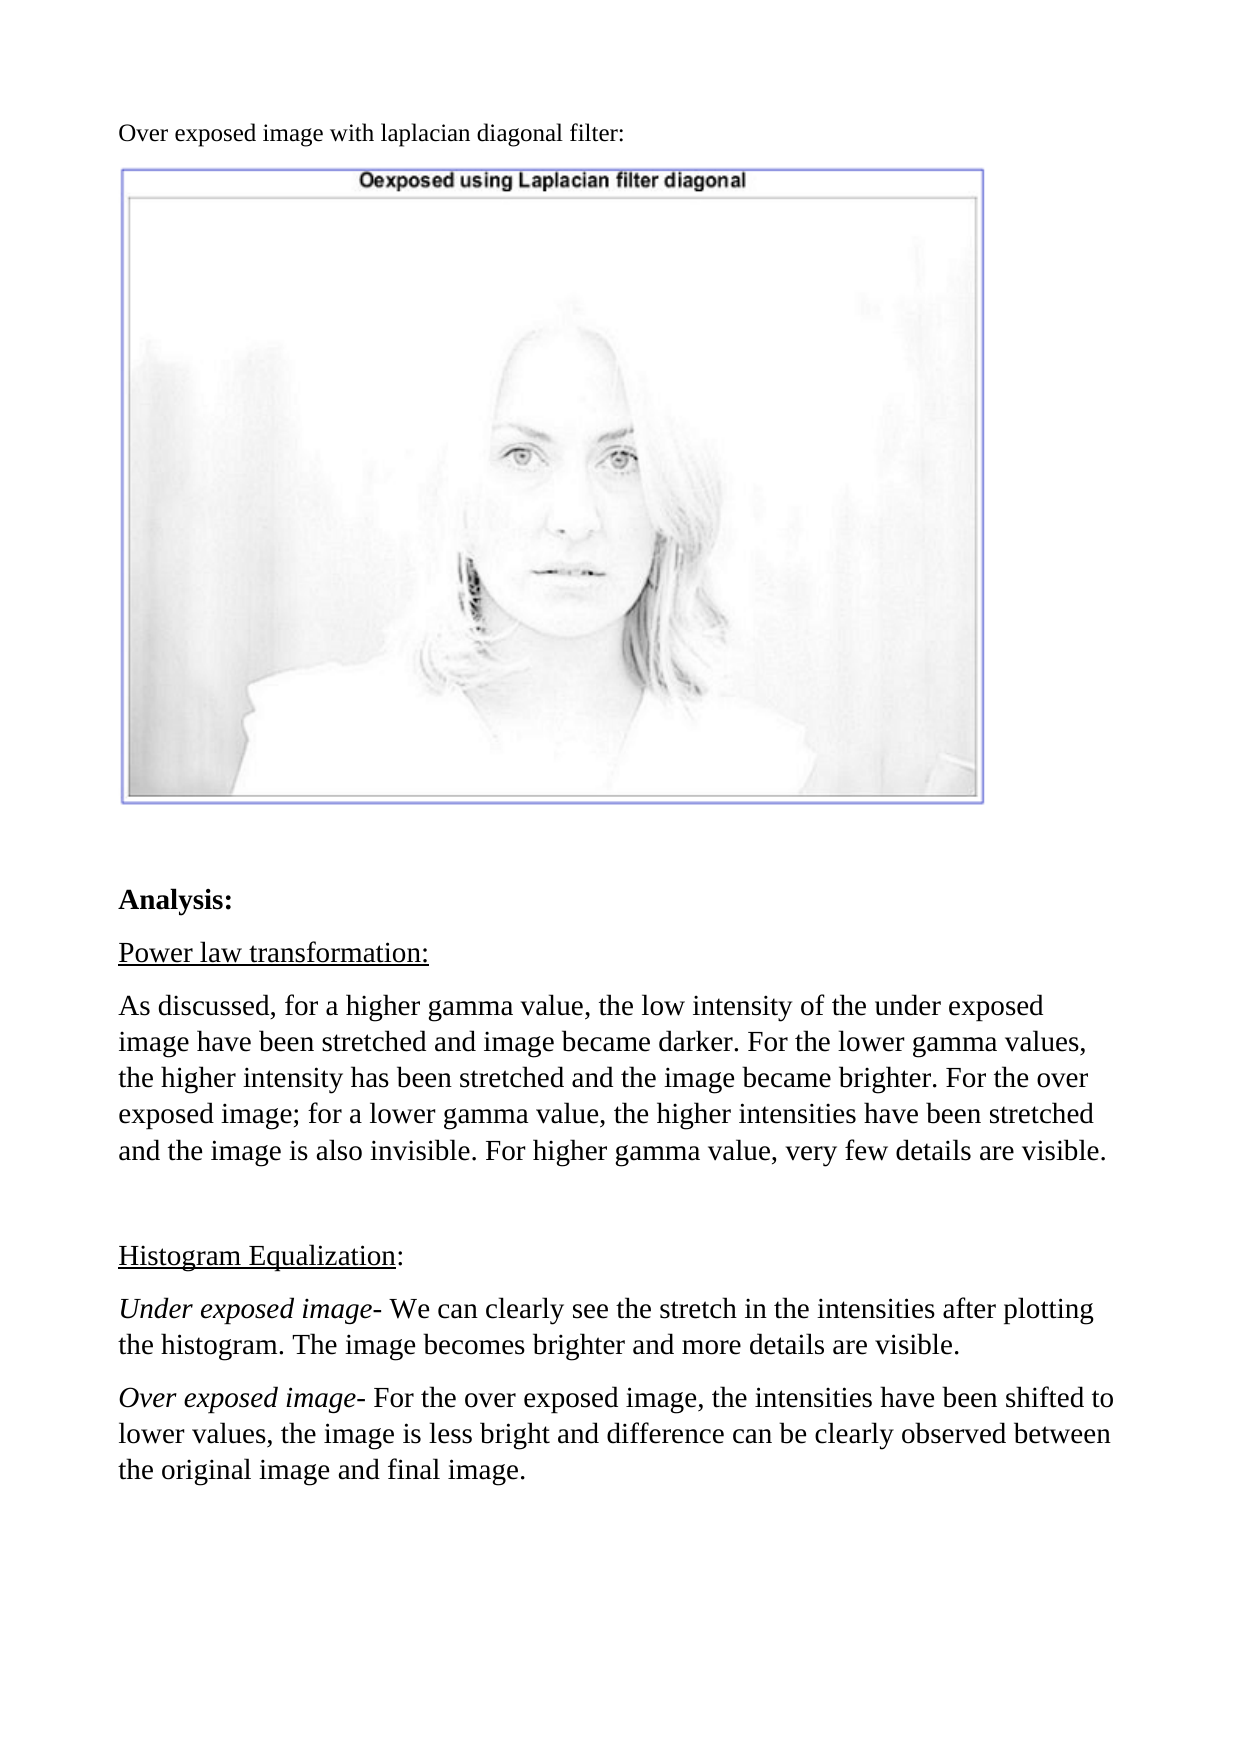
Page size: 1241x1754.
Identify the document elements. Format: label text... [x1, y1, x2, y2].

text Power law transformation: [118, 935, 1122, 969]
picture [118, 165, 989, 811]
text As discussed, for a higher gamma value, the low intensity of the under exposed image have been stretched and image became darker. For the lower gamma values, the higher intensity has been stretched and the image became brighter. For the over exposed image; for a lower gamma value, the higher intensities have been stretched and the image is also invisible. For higher gamma value, very few details are visible. [118, 988, 1122, 1166]
text Histogram Equalization: [118, 1238, 1122, 1272]
text Over exposed image- For the over exposed image, the intensities have been shifted to lower values, the image is less bright and difference can be clearly observed between the original image and final image. [118, 1380, 1122, 1486]
text Over exposed image with laplacian diagonal filter: [118, 118, 1122, 147]
text Under exposed image- We can clearly see the stretch in the intensities after plotting the histogram. The image becomes brighter and more details are visible. [118, 1291, 1122, 1361]
text Analysis: [118, 882, 1122, 916]
